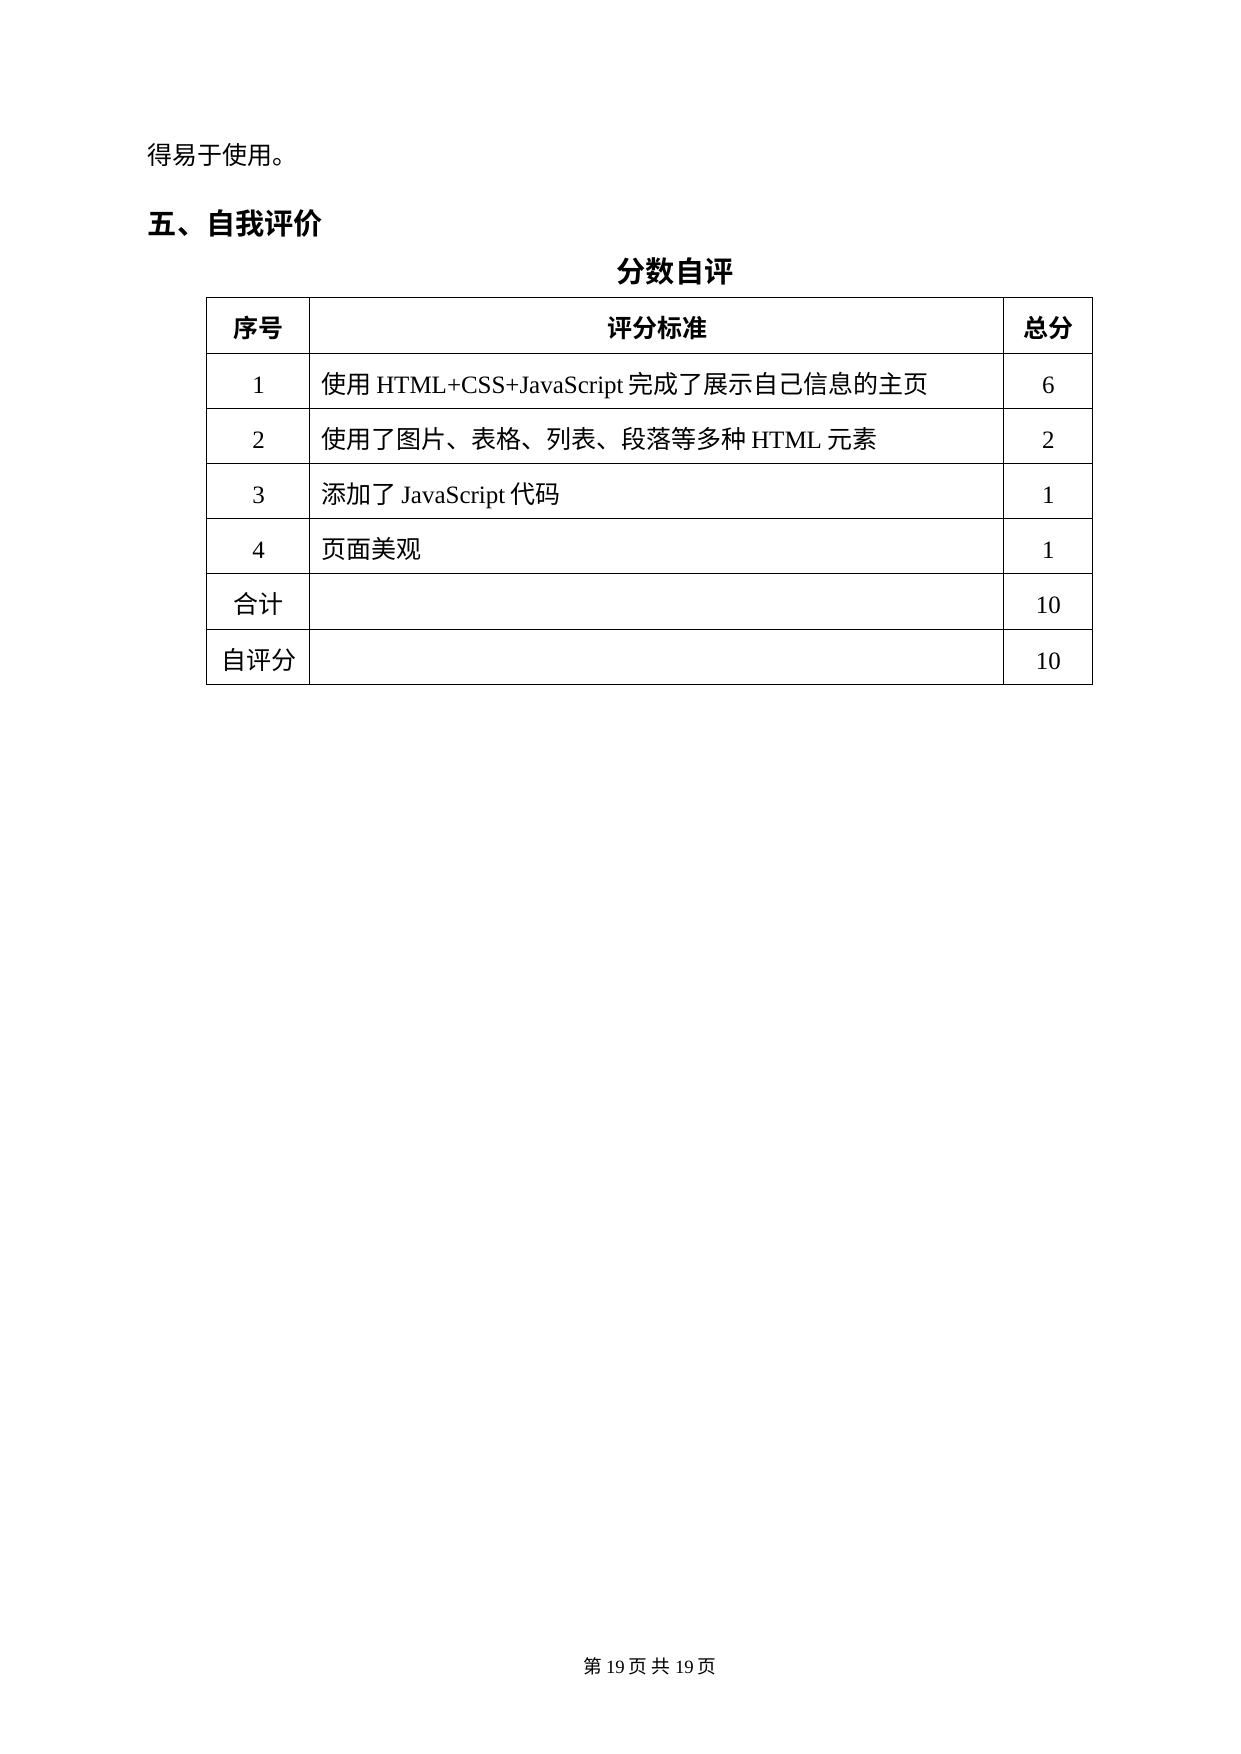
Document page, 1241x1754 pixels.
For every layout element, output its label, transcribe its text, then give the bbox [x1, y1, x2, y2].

table_header 总分 [1004, 298, 1092, 352]
table_cell 使用HTML+CSS+JavaScript完成了展示自己信息的主页 [310, 354, 1003, 408]
table_cell 4 [207, 519, 309, 573]
table_cell 自评分 [207, 630, 309, 684]
table_cell 页面美观 [310, 519, 1003, 573]
table_header 序号 [207, 298, 309, 352]
table_cell 添加了JavaScript代码 [310, 464, 1003, 518]
table_cell 2 [1004, 409, 1092, 463]
table_header 评分标准 [310, 298, 1003, 352]
table_cell 10 [1004, 630, 1092, 684]
table_cell 使用了图片、表格、列表、段落等多种HTML元素 [310, 409, 1003, 463]
table_cell 10 [1004, 574, 1092, 628]
text 五、自我评价 [148, 201, 1152, 243]
table_cell 6 [1004, 354, 1092, 408]
text 分数自评 [148, 249, 1152, 291]
table_cell 1 [1004, 519, 1092, 573]
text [148, 136, 1152, 172]
table_cell 1 [1004, 464, 1092, 518]
table_cell 合计 [207, 574, 309, 628]
table_cell 1 [207, 354, 309, 408]
table_cell [310, 630, 1003, 684]
table_cell 2 [207, 409, 309, 463]
table_cell 3 [207, 464, 309, 518]
table_cell [310, 574, 1003, 628]
